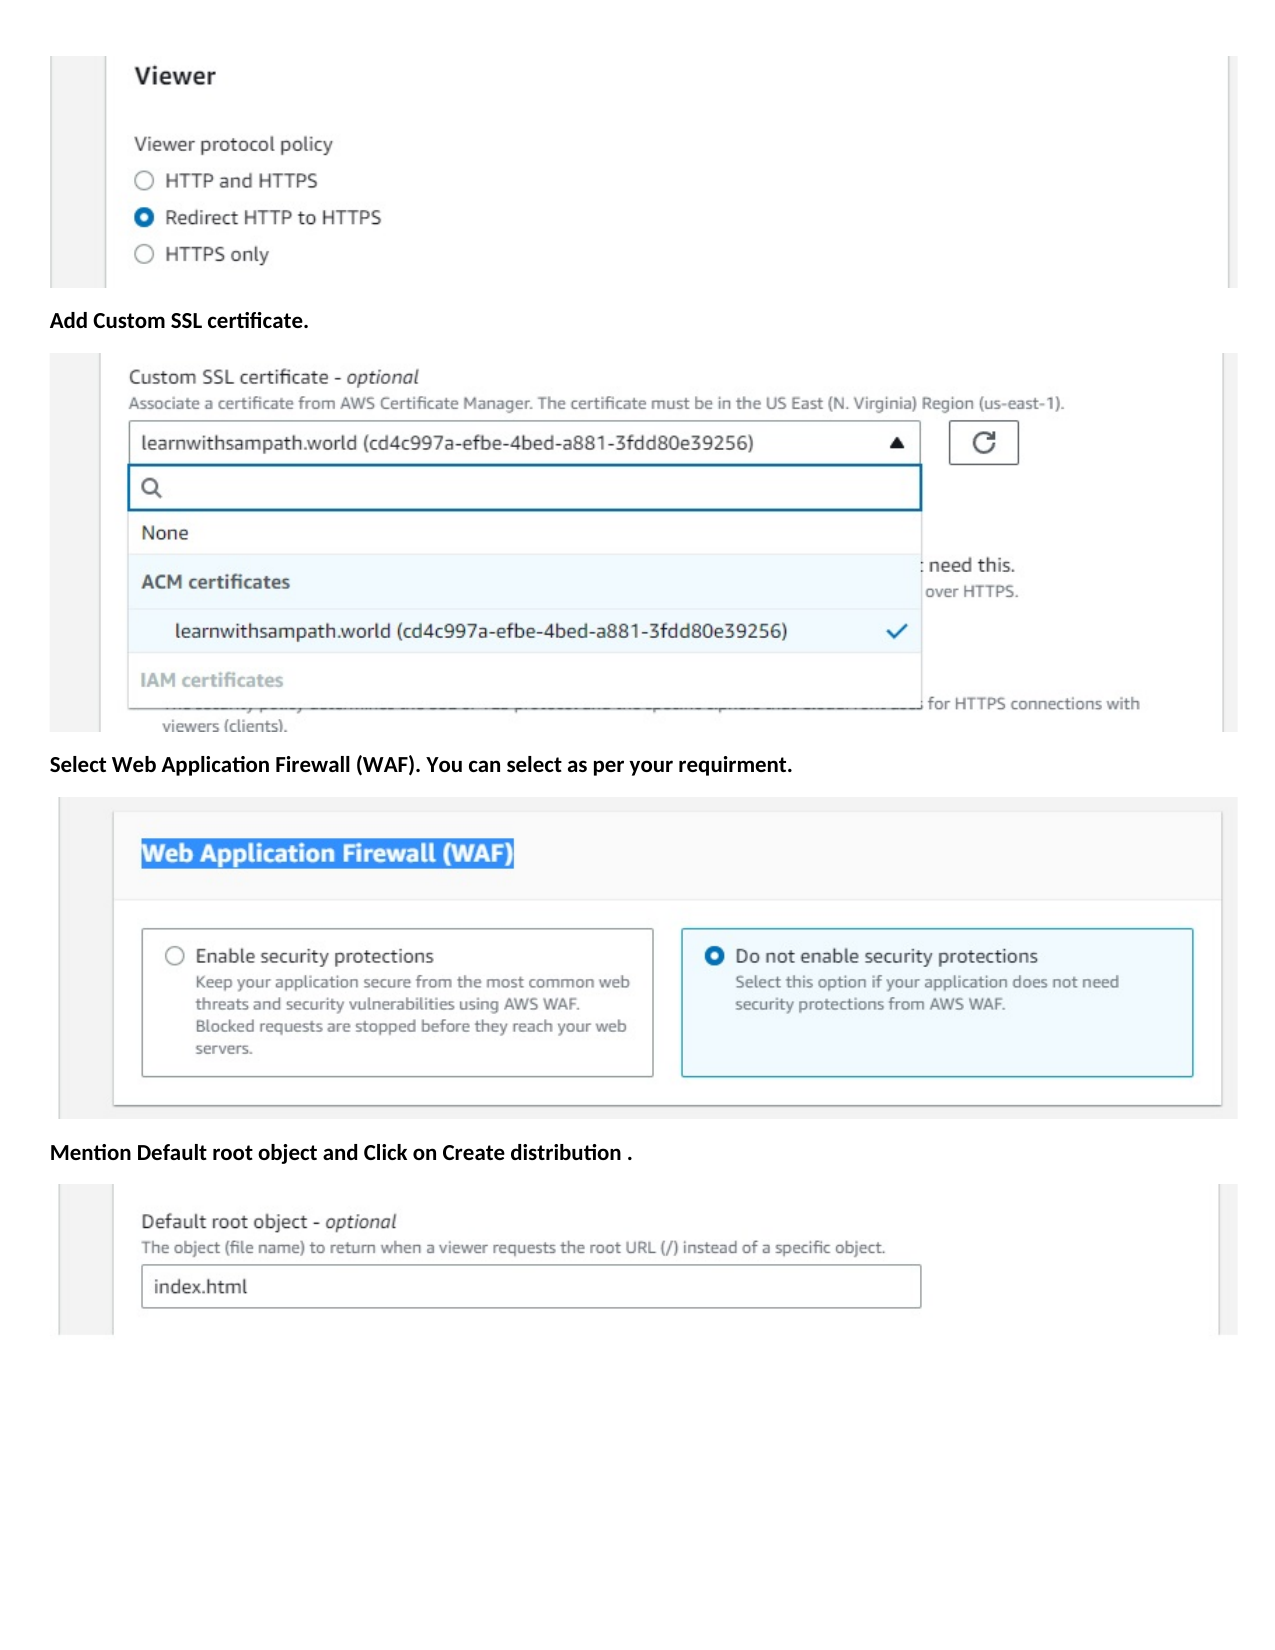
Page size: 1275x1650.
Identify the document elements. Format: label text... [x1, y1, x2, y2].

picture [49, 56, 1238, 288]
text Select Web Application Firewall (WAF). You can select as per your requirment. [49, 751, 1237, 778]
picture [49, 1184, 1238, 1342]
picture [49, 797, 1238, 1119]
picture [49, 353, 1238, 732]
text Mention Default root object and Click on Create distribution . [49, 1138, 1237, 1166]
text Add Custom SSL certificate. [49, 307, 1237, 334]
